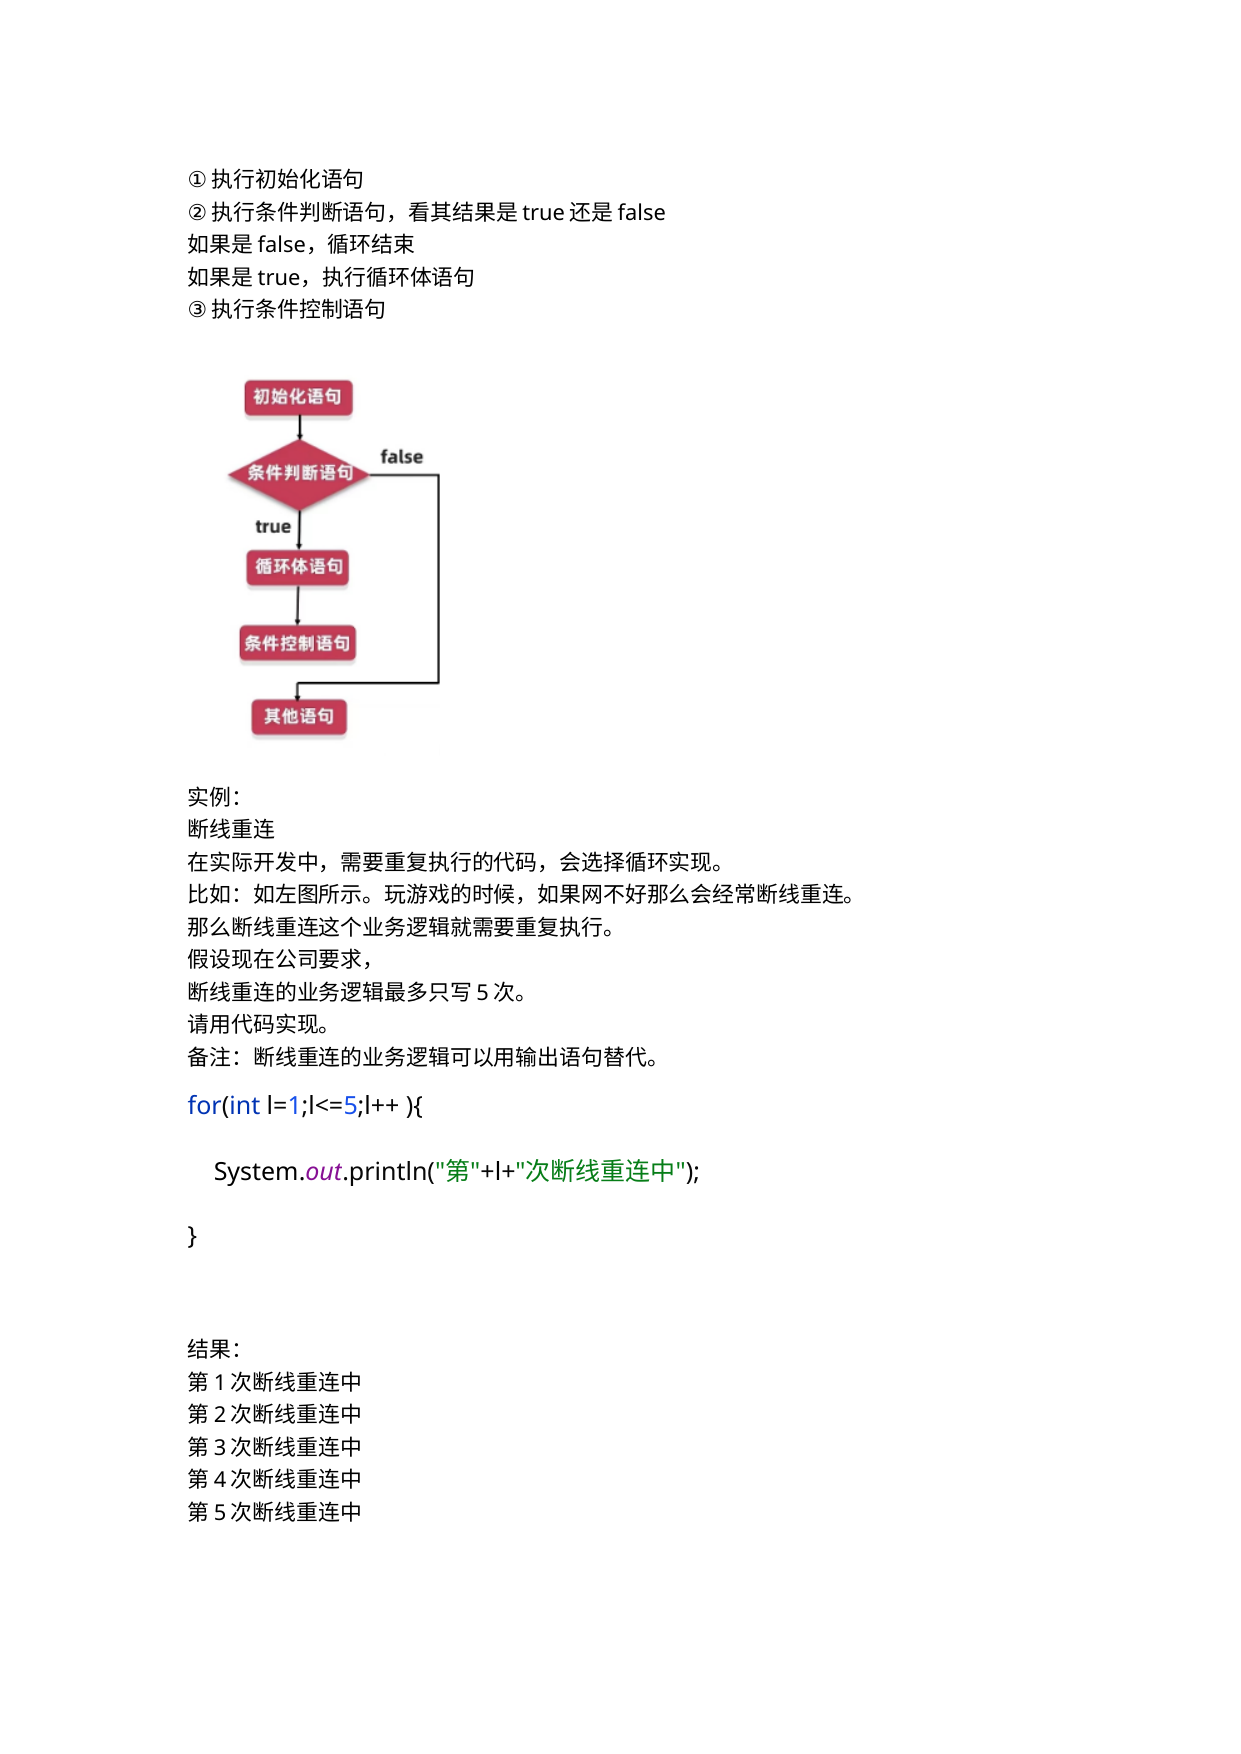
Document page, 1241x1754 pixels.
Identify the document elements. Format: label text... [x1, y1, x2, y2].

text for(int l=1;l<=5;l++ ){ [187, 1072, 1053, 1137]
list 第1次断线重连中 [187, 1364, 1053, 1397]
list 断线重连 [187, 812, 1053, 844]
list 那么断线重连这个业务逻辑就需要重复执行。 [187, 909, 1053, 942]
list 在实际开发中，需要重复执行的代码，会选择循环实现。 [187, 844, 1053, 877]
list 假设现在公司要求， [187, 942, 1053, 974]
list ③执行条件控制语句 [187, 292, 1053, 324]
list 第2次断线重连中 [187, 1397, 1053, 1429]
list ①执行初始化语句 [187, 162, 1053, 194]
list 第5次断线重连中 [187, 1494, 1053, 1527]
list 结果： [187, 1332, 1053, 1364]
list 实例： [187, 779, 1053, 812]
list 备注：断线重连的业务逻辑可以用输出语句替代。 [187, 1039, 1053, 1072]
list 如果是false，循环结束 [187, 227, 1053, 259]
list 断线重连的业务逻辑最多只写5次。 [187, 974, 1053, 1007]
list 请用代码实现。 [187, 1007, 1053, 1039]
list 如果是true，执行循环体语句 [187, 259, 1053, 292]
list 比如：如左图所示。玩游戏的时候，如果网不好那么会经常断线重连。 [187, 877, 1053, 909]
text } [187, 1202, 1053, 1267]
list ②执行条件判断语句，看其结果是true还是false [187, 194, 1053, 227]
list 第4次断线重连中 [187, 1462, 1053, 1494]
text System.out.println("第"+l+"次断线重连中"); [187, 1137, 1053, 1202]
picture [187, 357, 440, 756]
list 第3次断线重连中 [187, 1429, 1053, 1462]
